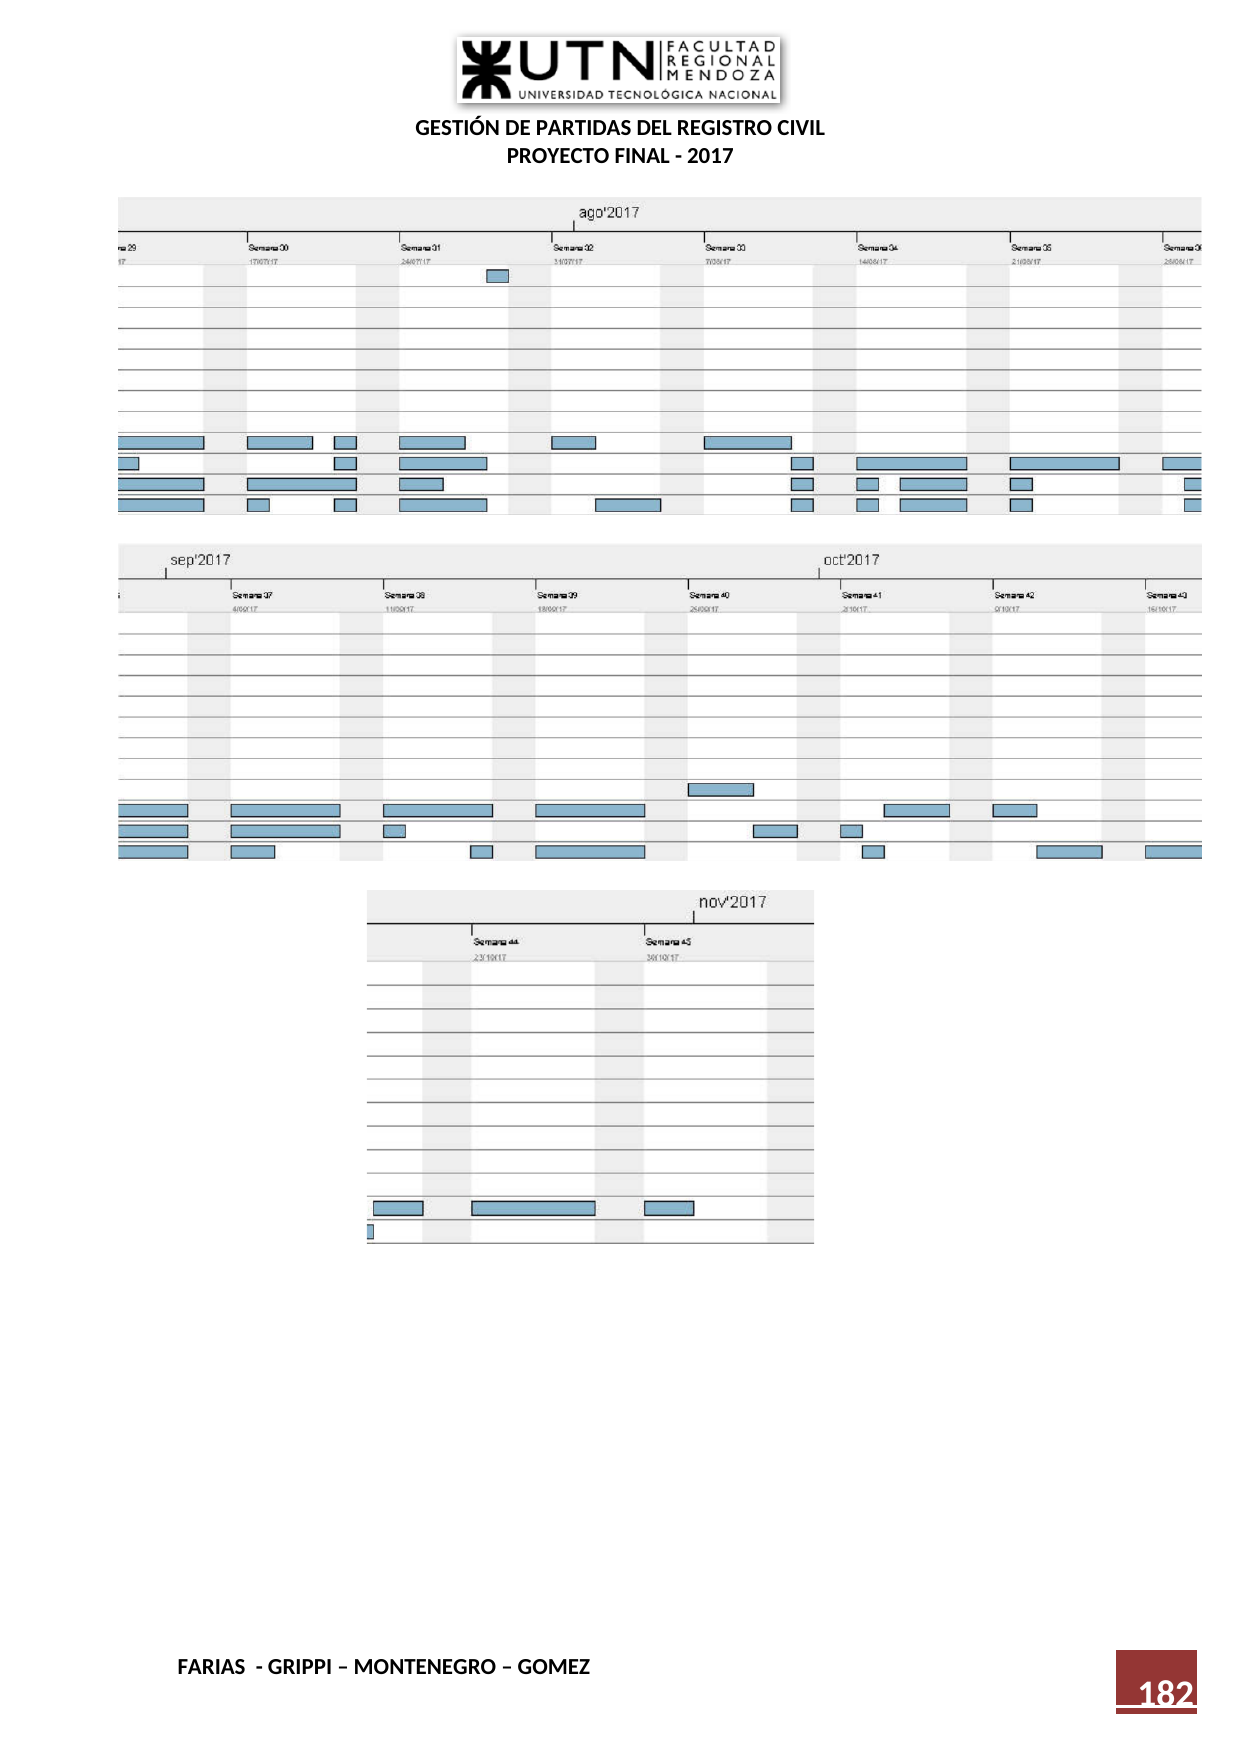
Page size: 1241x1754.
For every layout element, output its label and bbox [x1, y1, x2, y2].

picture [118, 543, 1202, 861]
picture [118, 197, 1202, 515]
picture [449, 29, 791, 114]
picture [366, 890, 815, 1247]
